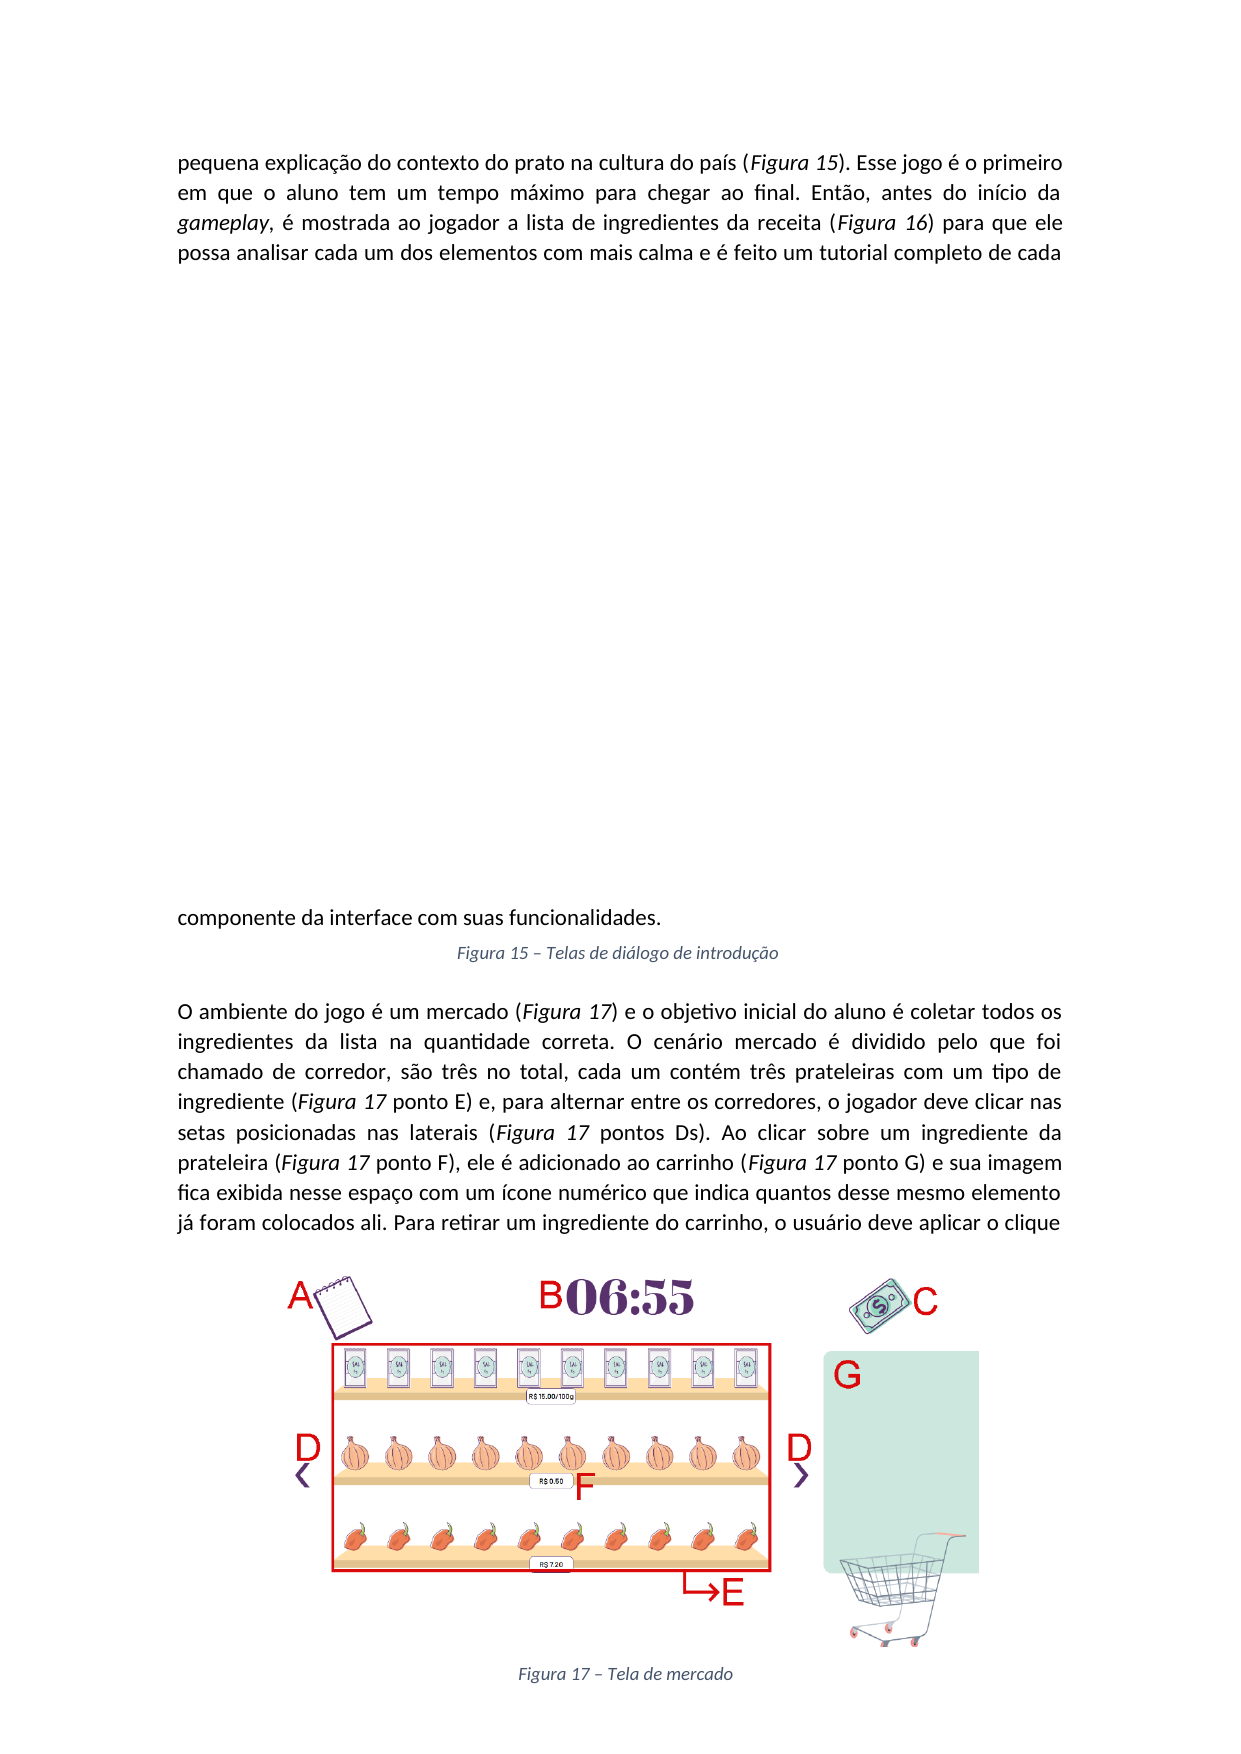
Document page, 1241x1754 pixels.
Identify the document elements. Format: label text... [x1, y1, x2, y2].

picture [275, 1257, 979, 1647]
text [177, 148, 1063, 931]
